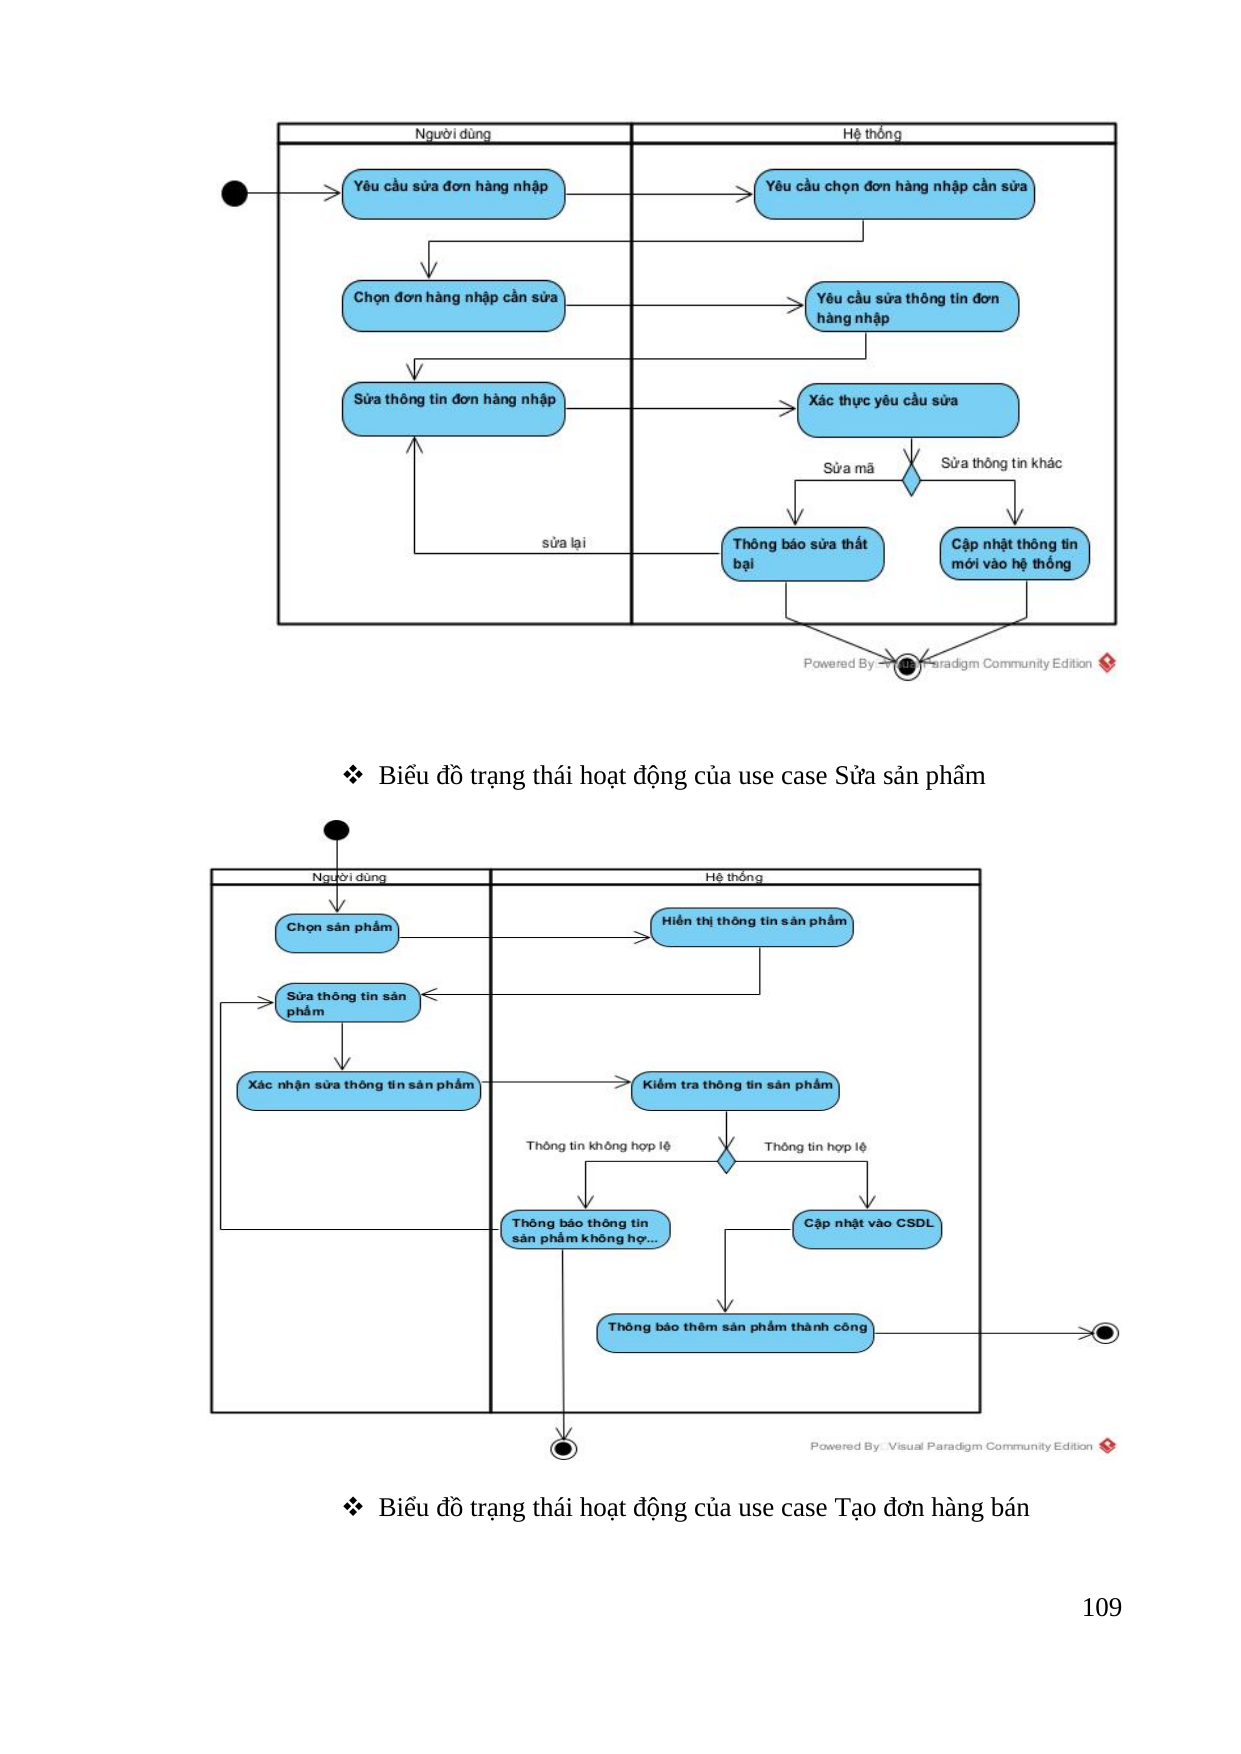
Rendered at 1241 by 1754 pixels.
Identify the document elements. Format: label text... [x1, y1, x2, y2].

picture [206, 118, 1123, 685]
list Biểu đồ trạng thái hoạt động của use case Tạo đơn hàng bán [341, 1491, 1122, 1522]
picture [206, 818, 1123, 1463]
list Biểu đồ trạng thái hoạt động của use case Sửa sản phẩm [341, 759, 1122, 791]
